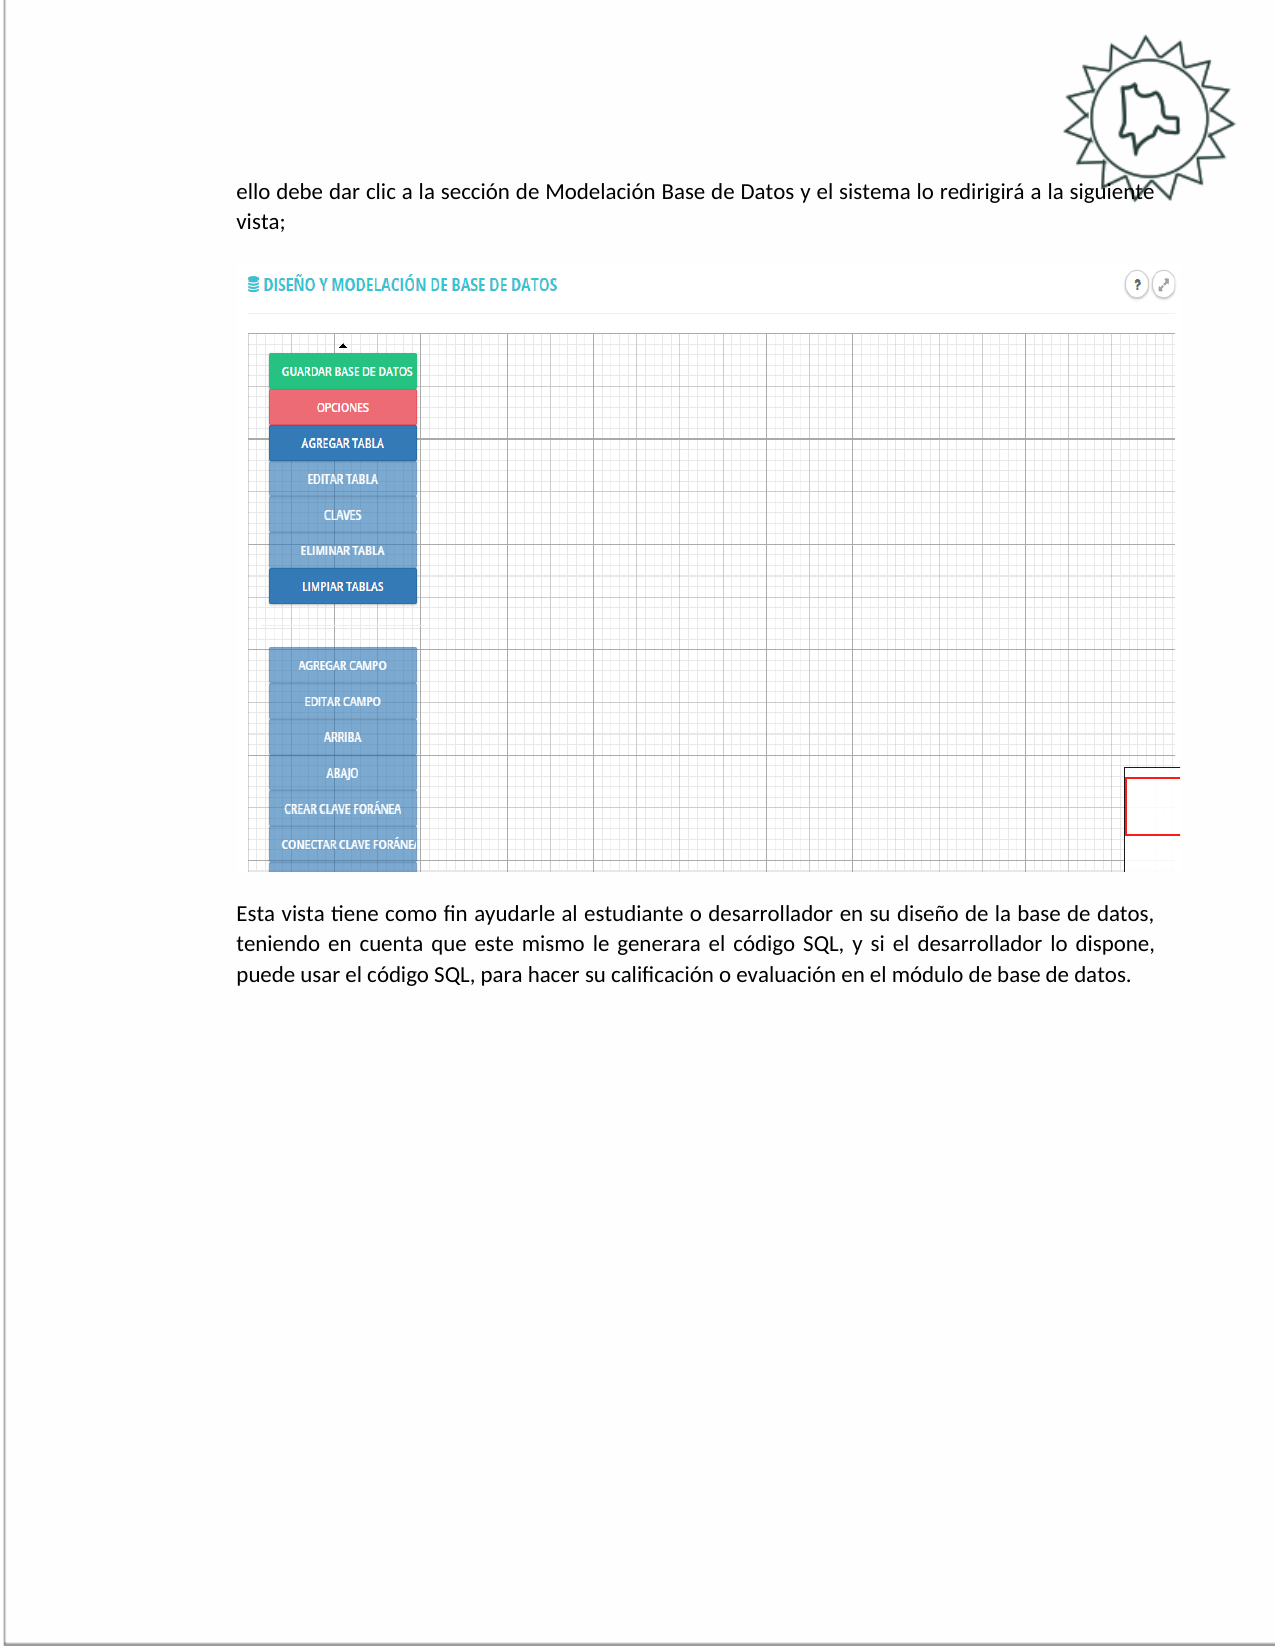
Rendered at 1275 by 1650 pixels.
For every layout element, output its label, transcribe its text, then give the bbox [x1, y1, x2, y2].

picture [3, 0, 1275, 1646]
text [236, 177, 1157, 235]
text Esta vista tiene como fin ayudarle al estudiante o desarrollador en su diseño de la base de datos, teniendo en cuenta que este mismo le generara el código SQL, y si el desarrollador lo dispone, puede usar el código SQL, para hacer su calificación o evaluación en el módulo de base de datos. [236, 899, 1157, 988]
